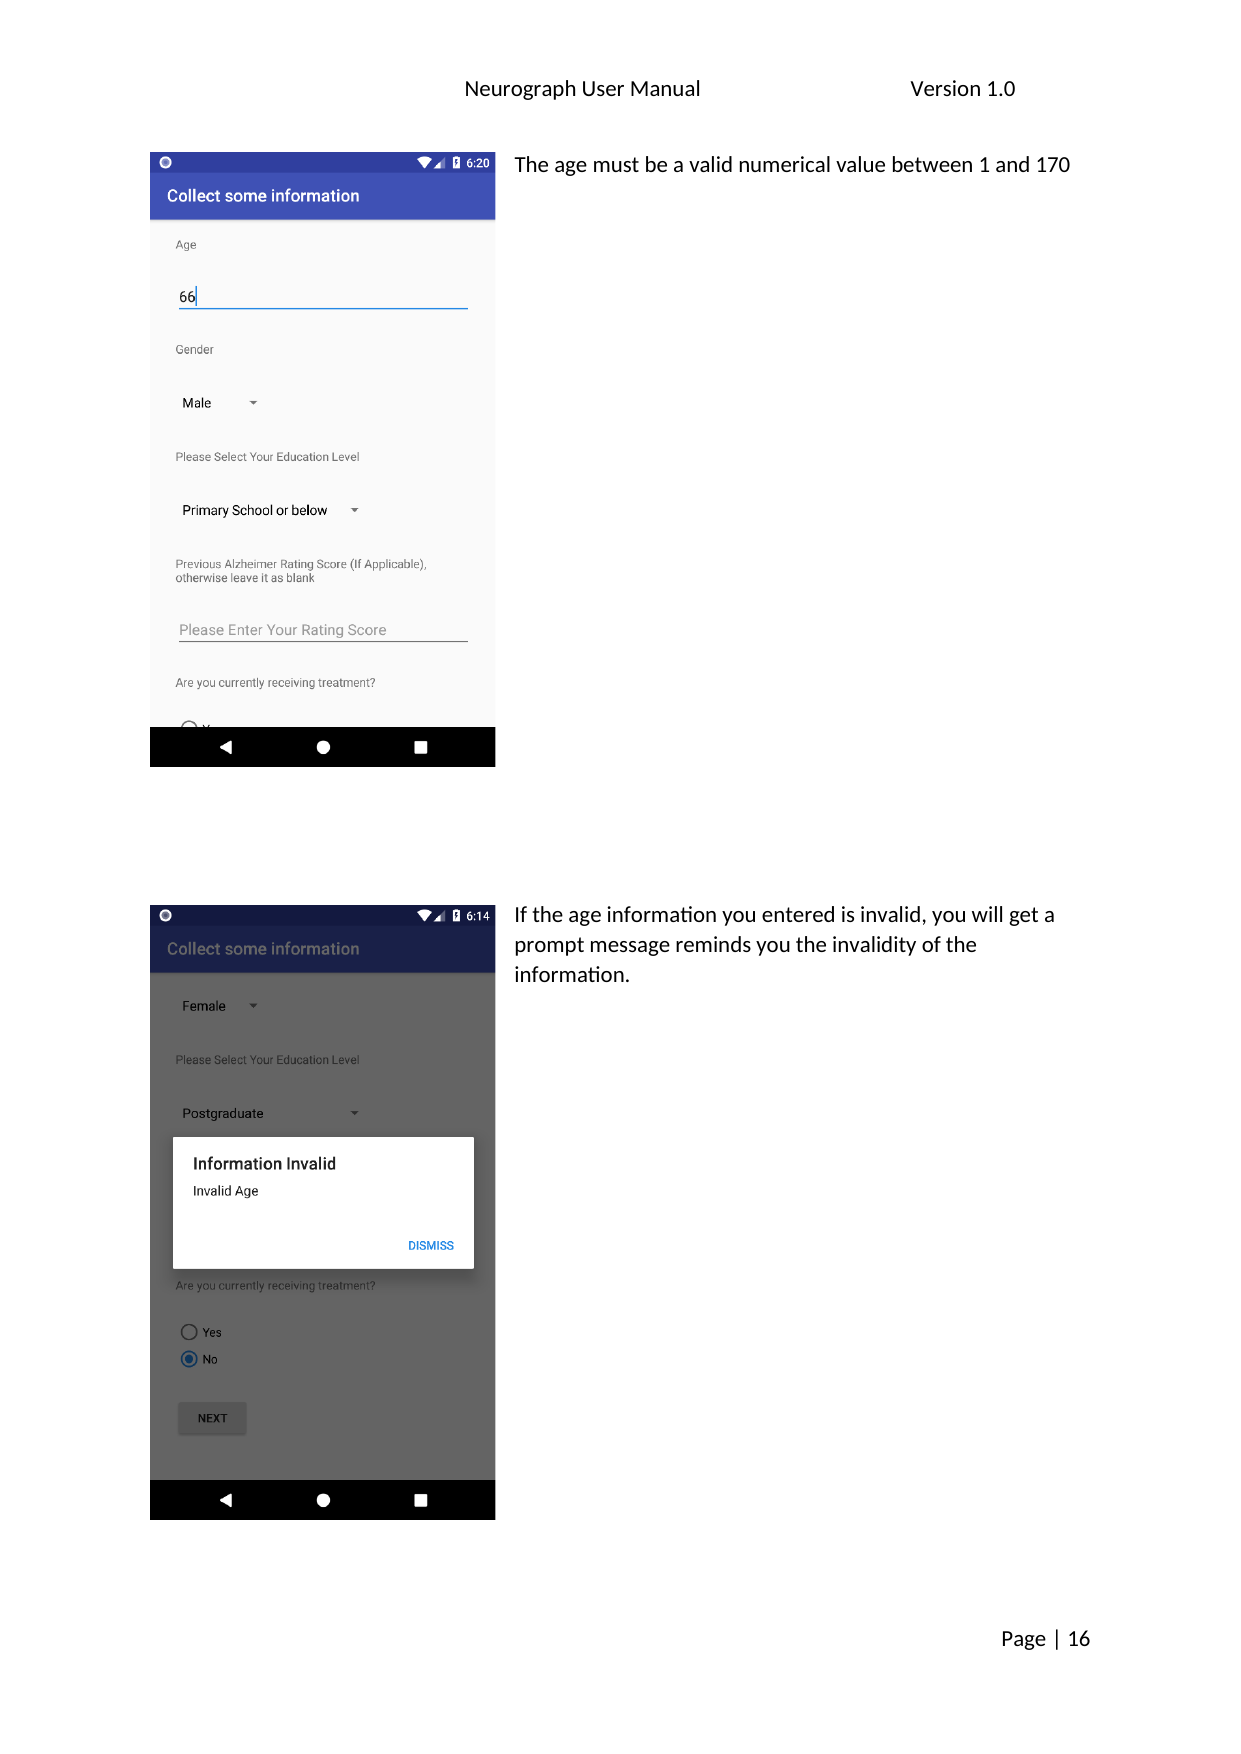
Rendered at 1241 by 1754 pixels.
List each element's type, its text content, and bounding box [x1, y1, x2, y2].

text The age must be a valid numerical value between 1 and 170 [150, 150, 1090, 178]
picture [150, 152, 496, 767]
text If the age information you entered is invalid, you will get a prompt message reminds you the invalidity of the information. [150, 900, 1090, 988]
picture [150, 905, 496, 1520]
